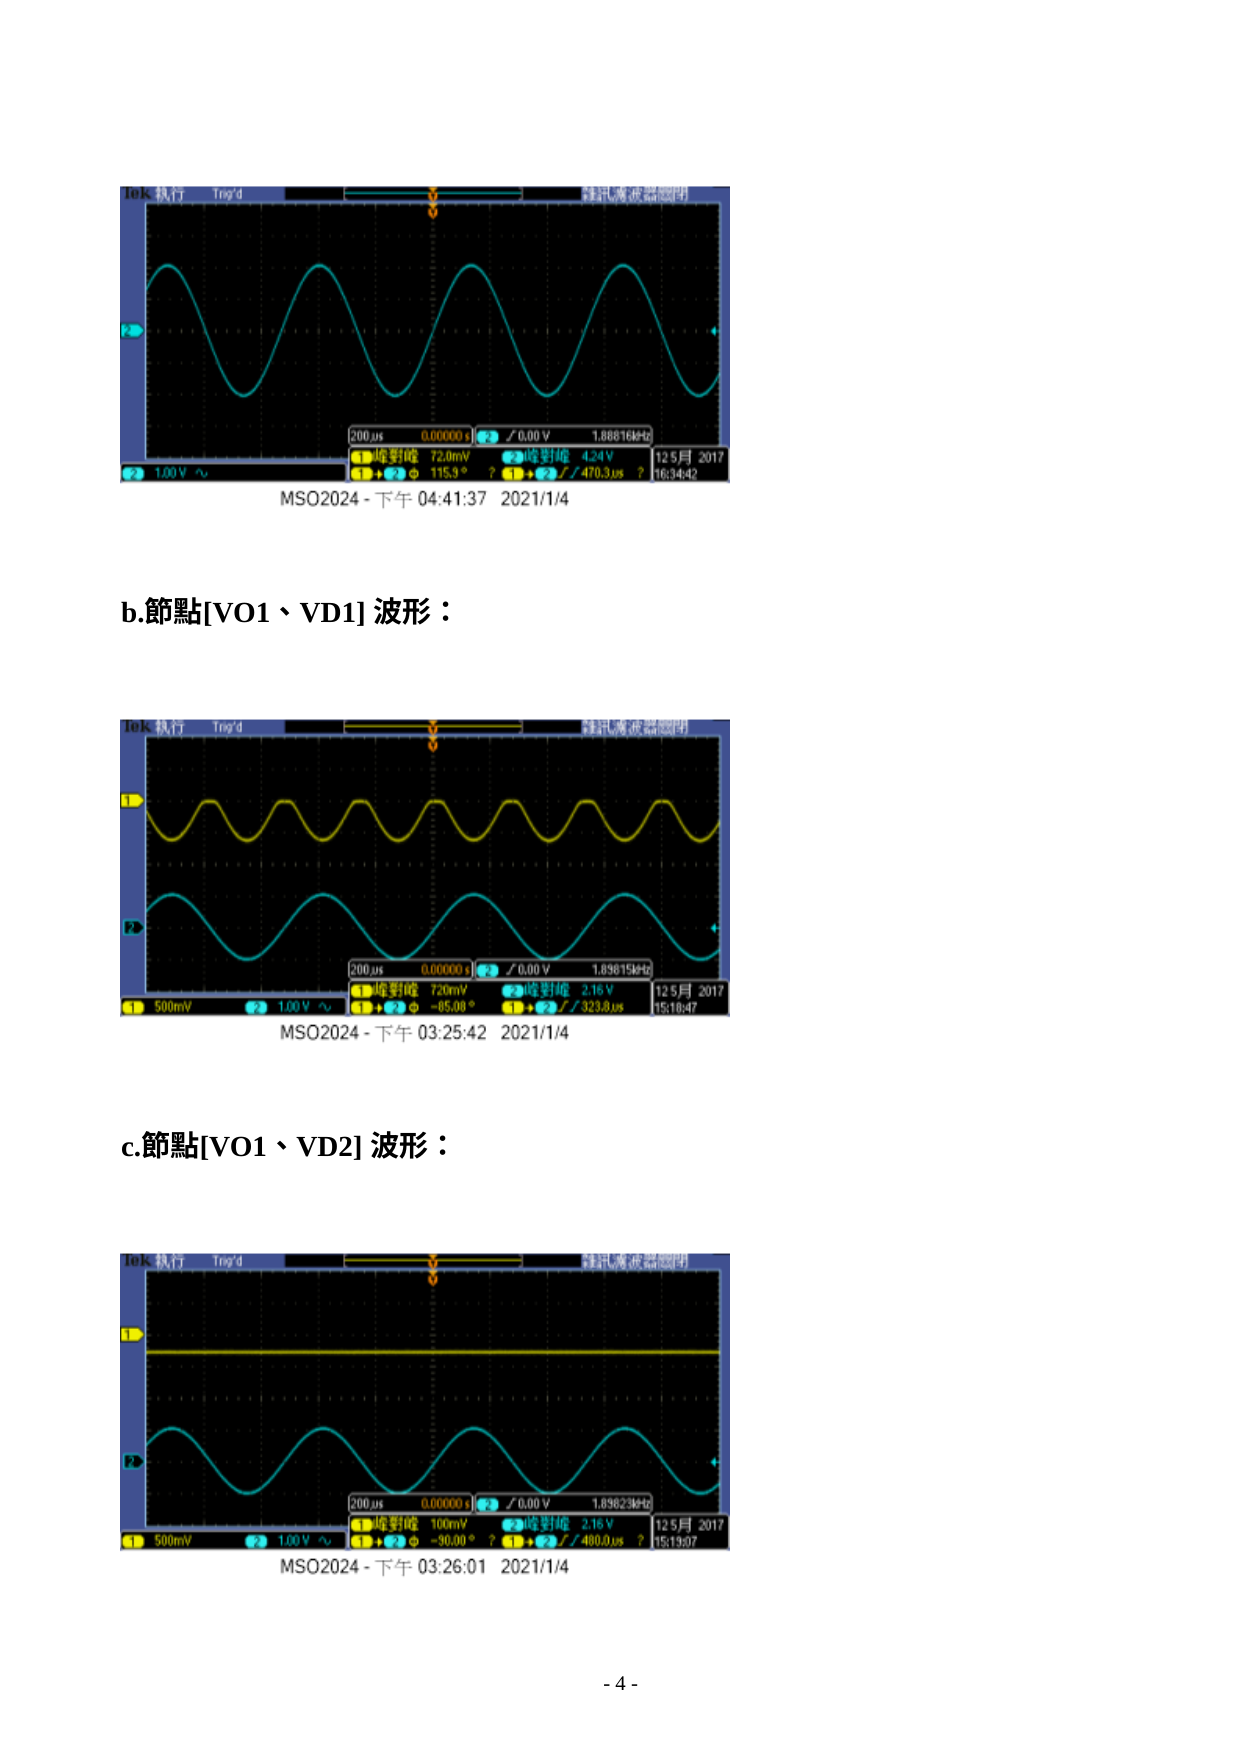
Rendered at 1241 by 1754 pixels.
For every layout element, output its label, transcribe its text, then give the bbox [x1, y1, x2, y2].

picture [120, 118, 730, 574]
picture [120, 651, 730, 1108]
picture [120, 1185, 730, 1642]
text c.節點[VO1、VD2] 波形： [121, 1122, 1157, 1165]
text b.節點[VO1、VD1] 波形： [121, 588, 1157, 631]
